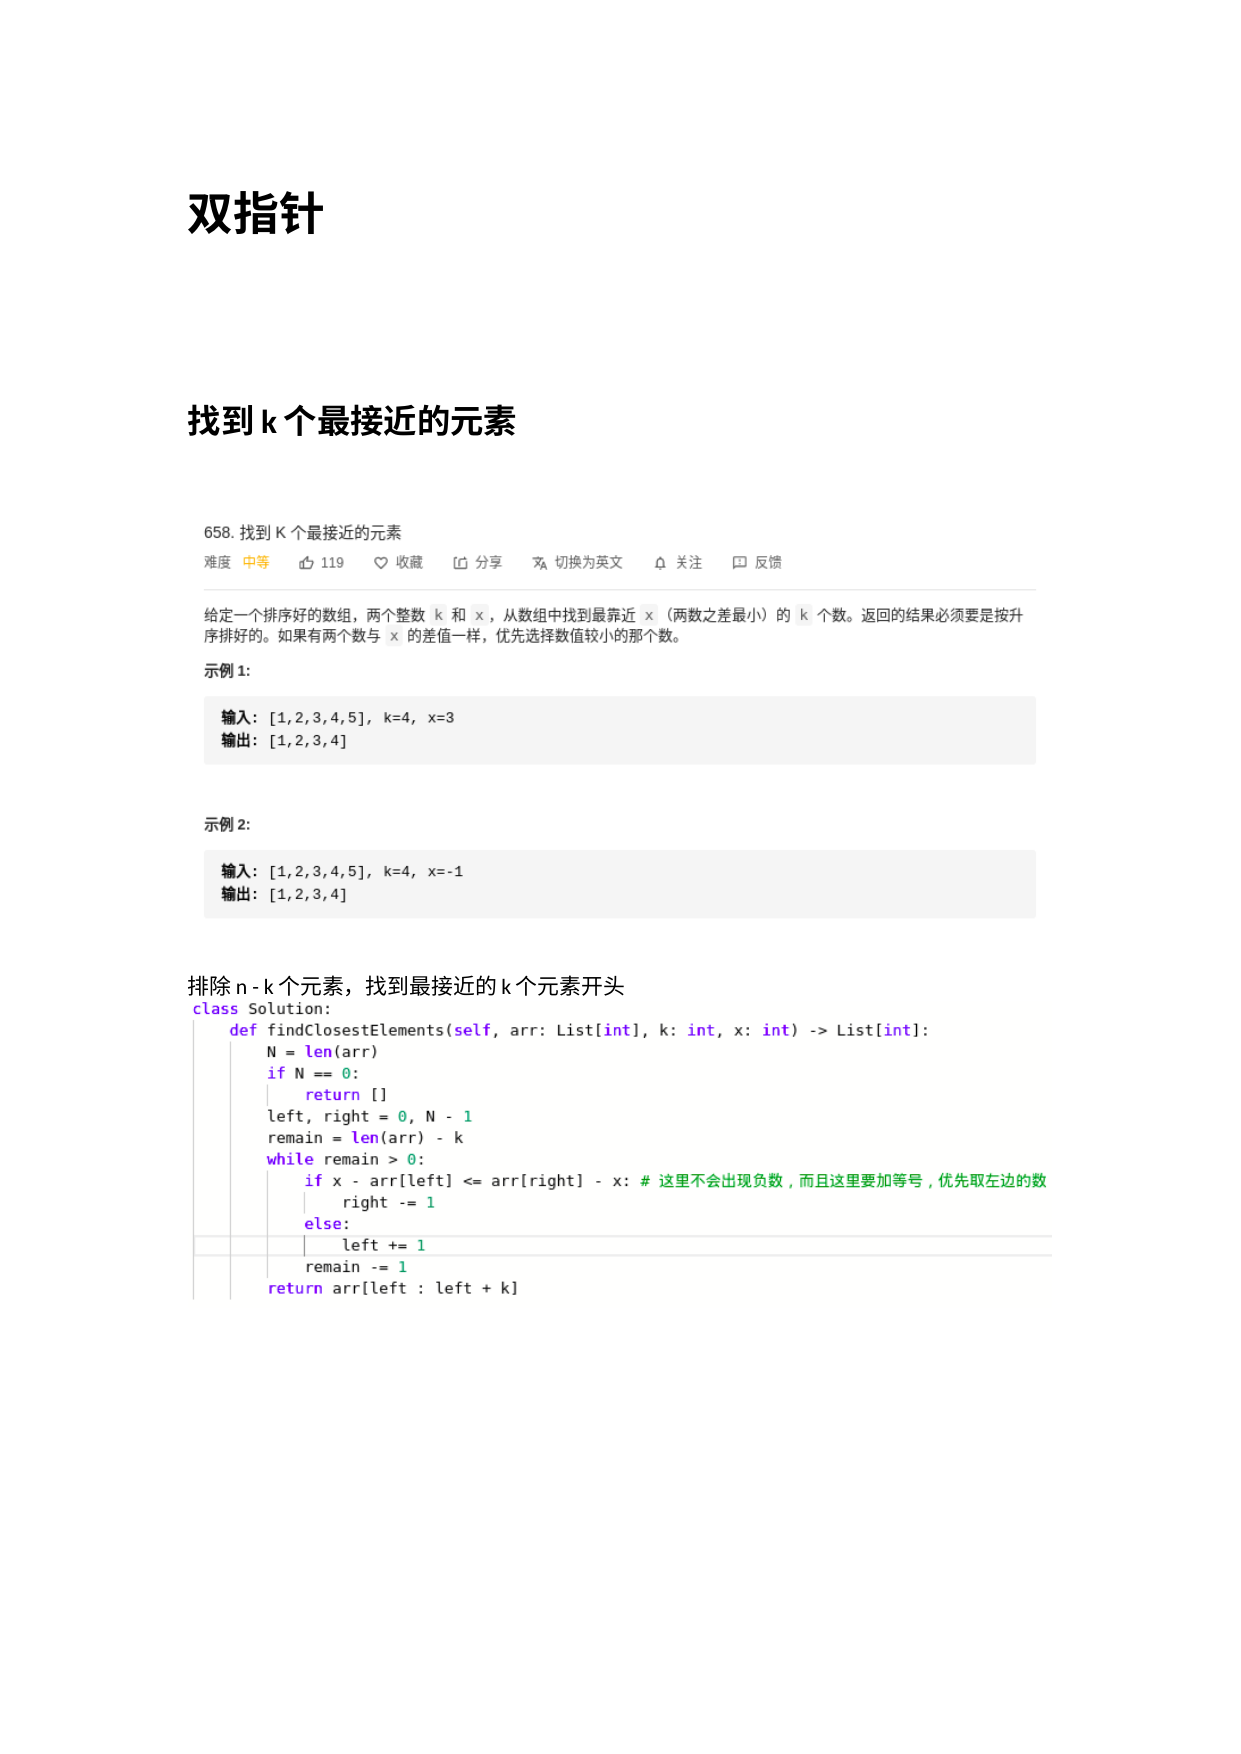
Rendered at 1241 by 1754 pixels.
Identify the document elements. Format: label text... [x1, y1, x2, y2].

subtitle 找到k个最接近的元素 [187, 387, 1053, 452]
picture [187, 513, 1052, 948]
picture [187, 1001, 1052, 1308]
text 排除n - k个元素，找到最接近的k个元素开头 [187, 969, 1053, 1001]
subtitle 双指针 [187, 162, 1053, 259]
